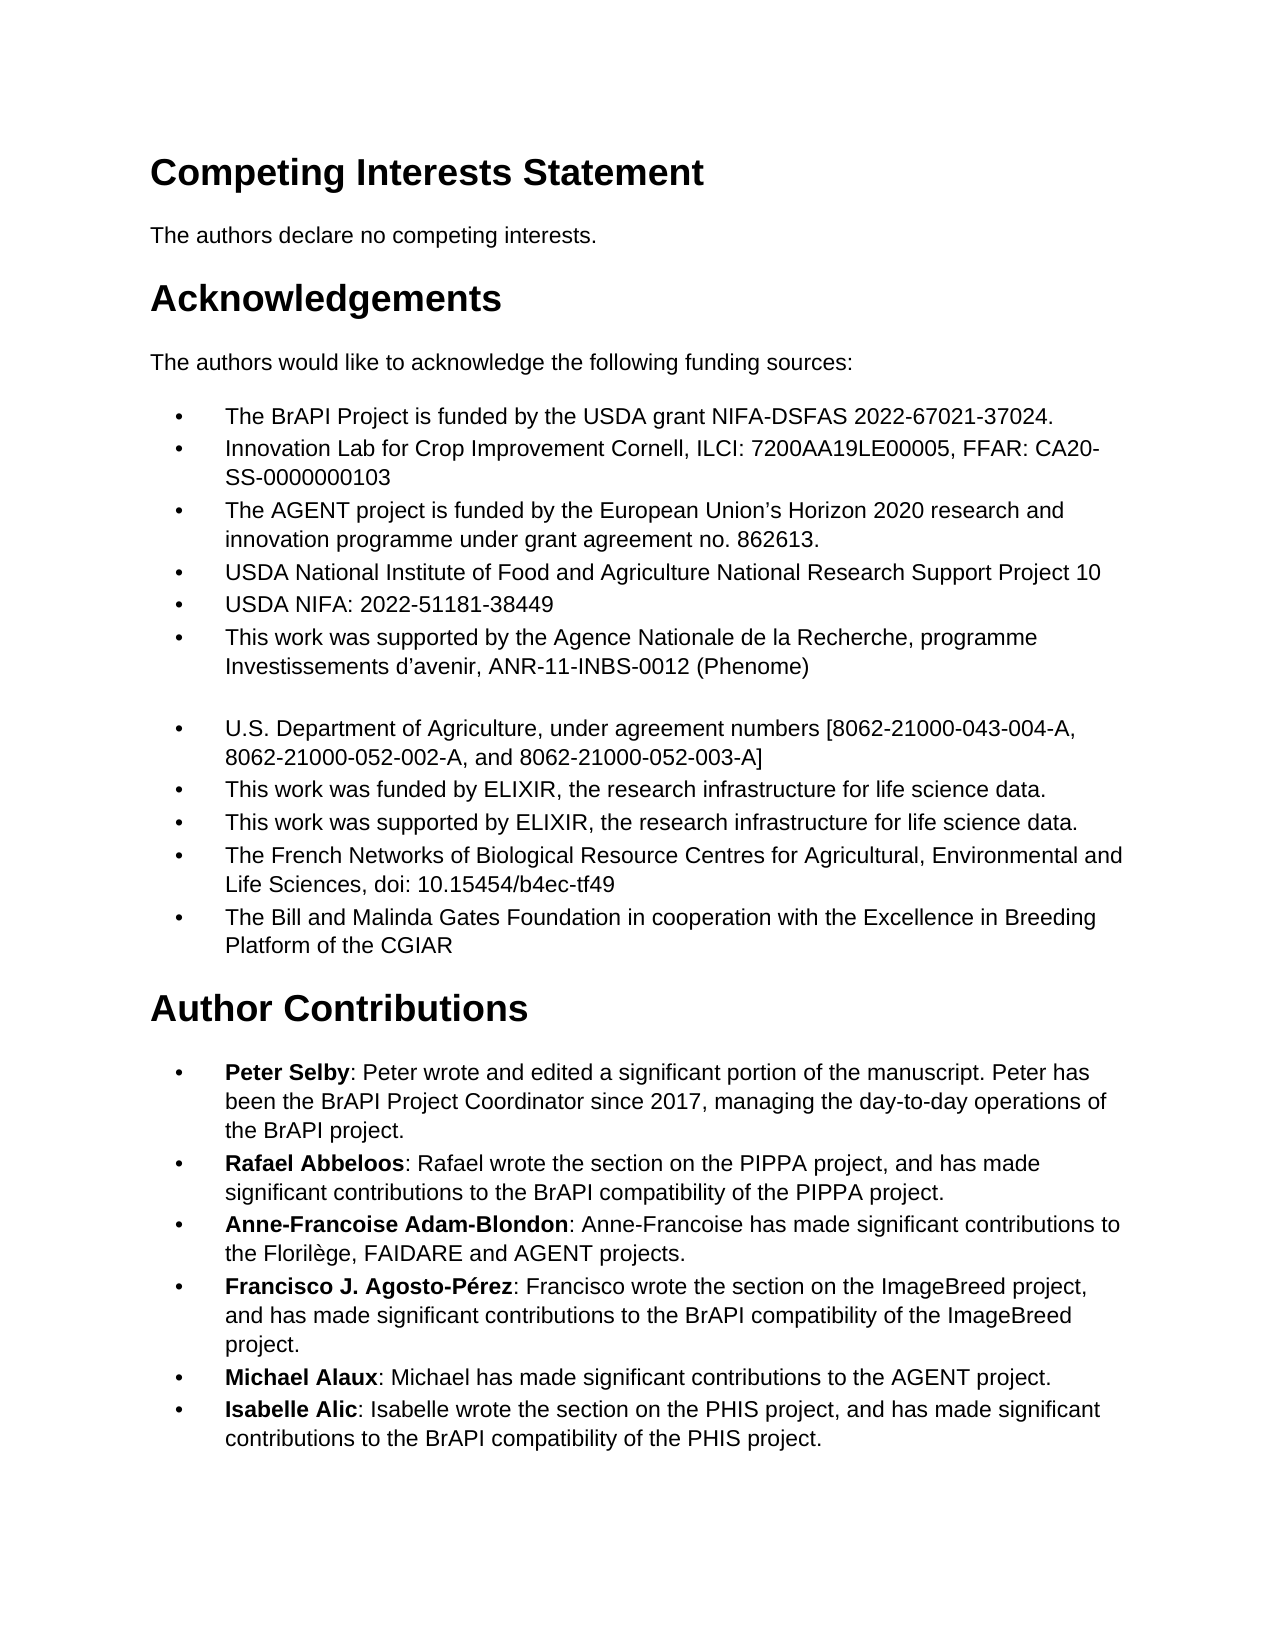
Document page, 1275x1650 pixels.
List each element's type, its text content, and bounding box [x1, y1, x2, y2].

list Anne-Francoise Adam-Blondon: Anne-Francoise has made significant contributions to the Florilège, FAIDARE and AGENT projects. [175, 1211, 1125, 1266]
subtitle Acknowledgements [150, 276, 1125, 319]
list Francisco J. Agosto-Pérez: Francisco wrote the section on the ImageBreed project, and has made significant contributions to the BrAPI compatibility of the ImageBreed project. [175, 1273, 1125, 1357]
list The French Networks of Biological Resource Centres for Agricultural, Environmental and Life Sciences, doi: 10.15454/b4ec-tf49 [175, 842, 1125, 897]
list Michael Alaux: Michael has made significant contributions to the AGENT project. [175, 1363, 1125, 1390]
subtitle Competing Interests Statement [150, 150, 1125, 193]
list Rafael Abbeloos: Rafael wrote the section on the PIPPA project, and has made significant contributions to the BrAPI compatibility of the PIPPA project. [175, 1149, 1125, 1205]
list Peter Selby: Peter wrote and edited a significant portion of the manuscript. Peter has been the BrAPI Project Coordinator since 2017, managing the day-to-day operations of the BrAPI project. [175, 1059, 1125, 1143]
text The authors would like to acknowledge the following funding sources: [150, 349, 1125, 375]
list Isabelle Alic: Isabelle wrote the section on the PHIS project, and has made significant contributions to the BrAPI compatibility of the PHIS project. [175, 1396, 1125, 1451]
list Innovation Lab for Crop Improvement Cornell, ILCI: 7200AA19LE00005, FFAR: CA20-SS-0000000103 [175, 435, 1125, 491]
list USDA National Institute of Food and Agriculture National Research Support Project 10 [175, 559, 1125, 585]
subtitle Author Contributions [150, 986, 1125, 1029]
text The authors declare no competing interests. [150, 222, 1125, 249]
list This work was supported by ELIXIR, the research infrastructure for life science data. [175, 809, 1125, 836]
list This work was funded by ELIXIR, the research infrastructure for life science data. [175, 776, 1125, 803]
list The AGENT project is funded by the European Union’s Horizon 2020 research and innovation programme under grant agreement no. 862613. [175, 497, 1125, 552]
list The Bill and Malinda Gates Foundation in cooperation with the Excellence in Breeding Platform of the CGIAR [175, 903, 1125, 959]
list USDA NIFA: 2022-51181-38449 [175, 591, 1125, 618]
list U.S. Department of Agriculture, under agreement numbers [8062-21000-043-004-A, 8062-21000-052-002-A, and 8062-21000-052-003-A] [175, 715, 1125, 770]
list This work was supported by the Agence Nationale de la Recherche, programme Investissements d’avenir, ANR-11-INBS-0012 (Phenome) [175, 624, 1125, 708]
list The BrAPI Project is funded by the USDA grant NIFA-DSFAS 2022-67021-37024. [175, 403, 1125, 429]
